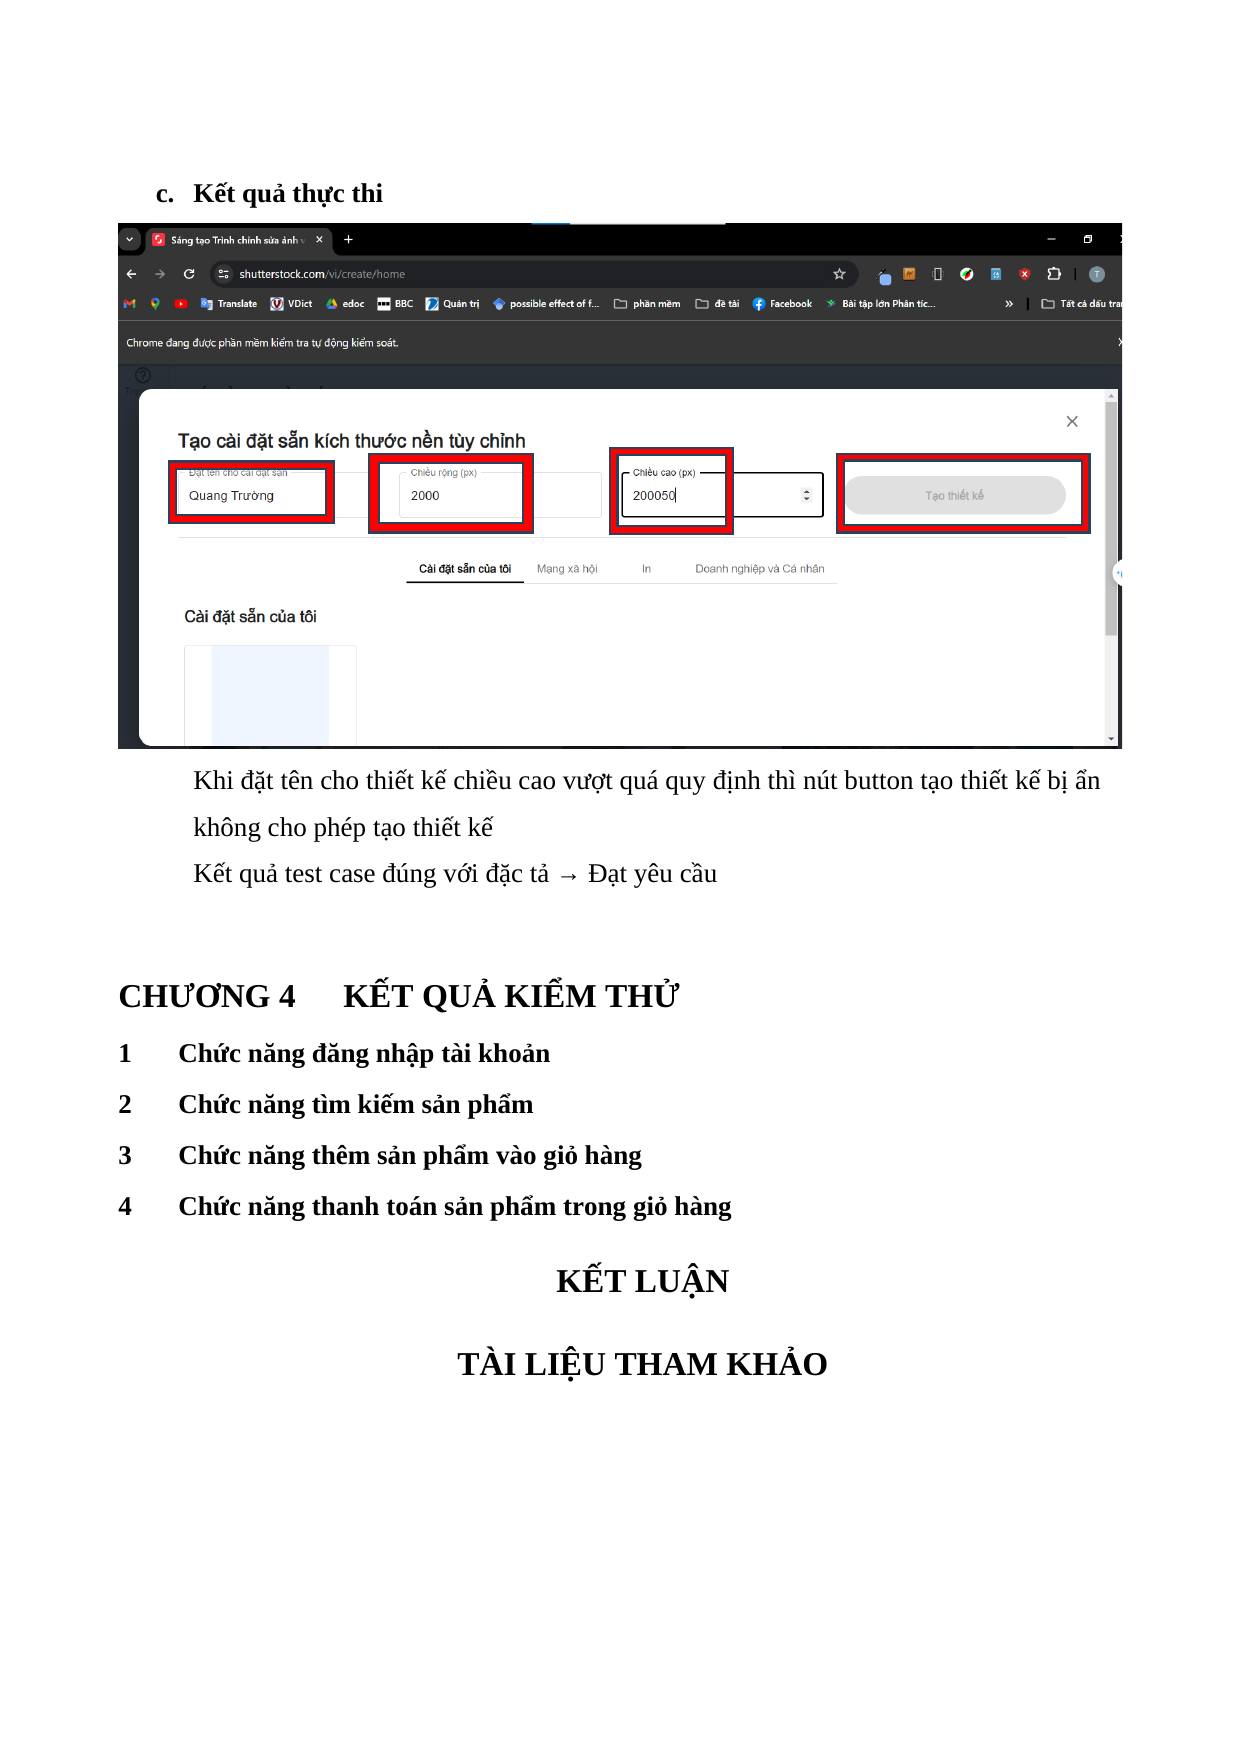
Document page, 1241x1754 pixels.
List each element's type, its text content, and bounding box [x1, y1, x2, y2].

subtitle Chức năng đăng nhập tài khoản [118, 1037, 1122, 1069]
text Kết quả test case đúng với đặc tả Đạt yêu cầu [193, 857, 1122, 889]
subtitle Chức năng thanh toán sản phẩm trong giỏ hàng [118, 1190, 1122, 1221]
subtitle TÀI LIỆU THAM KHẢO [163, 1344, 1122, 1382]
text Khi đặt tên cho thiết kế chiều cao vượt quá quy định thì nút button tạo thiết kế bị ẩn không cho phép tạo thiết kế [193, 764, 1122, 842]
subtitle Kết quả thực thi [156, 177, 1122, 208]
subtitle KẾT LUẬN [163, 1262, 1122, 1300]
subtitle Chức năng tìm kiếm sản phẩm [118, 1088, 1122, 1119]
picture [118, 223, 1123, 749]
subtitle Chức năng thêm sản phẩm vào giỏ hàng [118, 1139, 1122, 1170]
subtitle KẾT QUẢ KIỂM THỬ [118, 976, 1122, 1014]
